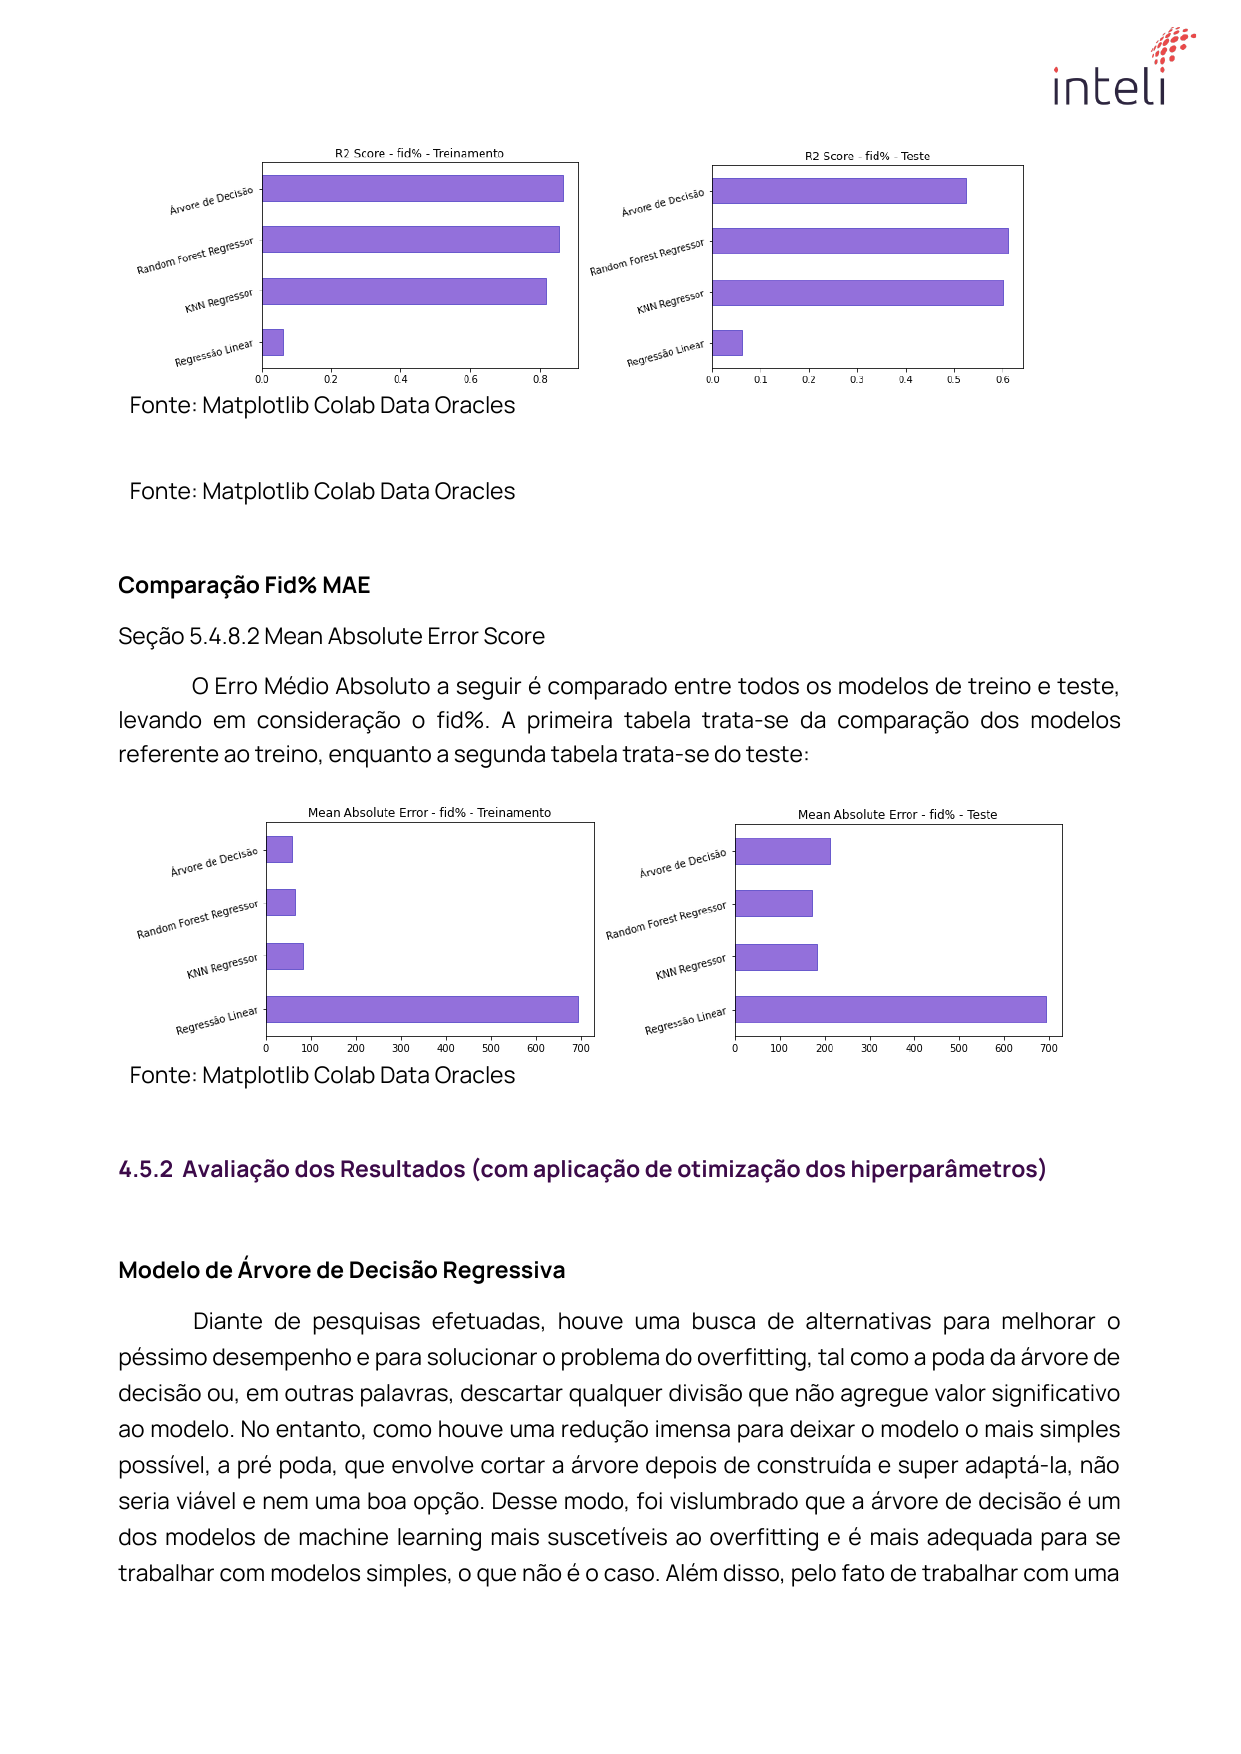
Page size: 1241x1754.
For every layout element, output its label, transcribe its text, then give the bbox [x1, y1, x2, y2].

text 4.5.2 Avaliação dos Resultados (com aplicação de otimização dos hiperparâmetros) [118, 1153, 1122, 1184]
text O Erro Médio Absoluto a seguir é comparado entre todos os modelos de treino e teste, levando em consideração o fid%. A primeira tabela trata-se da comparação dos modelos referente ao treino, enquanto a segunda tabela trata-se do teste: [118, 670, 1122, 769]
picture [1054, 27, 1197, 105]
text Modelo de Árvore de Decisão Regressiva [118, 1254, 1122, 1286]
picture [129, 142, 1028, 390]
picture [129, 801, 1067, 1059]
table_cell Fonte: Matplotlib Colab Data Oracles [120, 433, 1122, 517]
text Comparação Fid% MAE [118, 569, 1122, 601]
table_header Fonte: Matplotlib Colab Data Oracles [120, 132, 1122, 431]
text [118, 1305, 1122, 1588]
text Seção 5.4.8.2 Mean Absolute Error Score [118, 620, 1122, 651]
table_header Fonte: Matplotlib Colab Data Oracles [120, 791, 1122, 1101]
